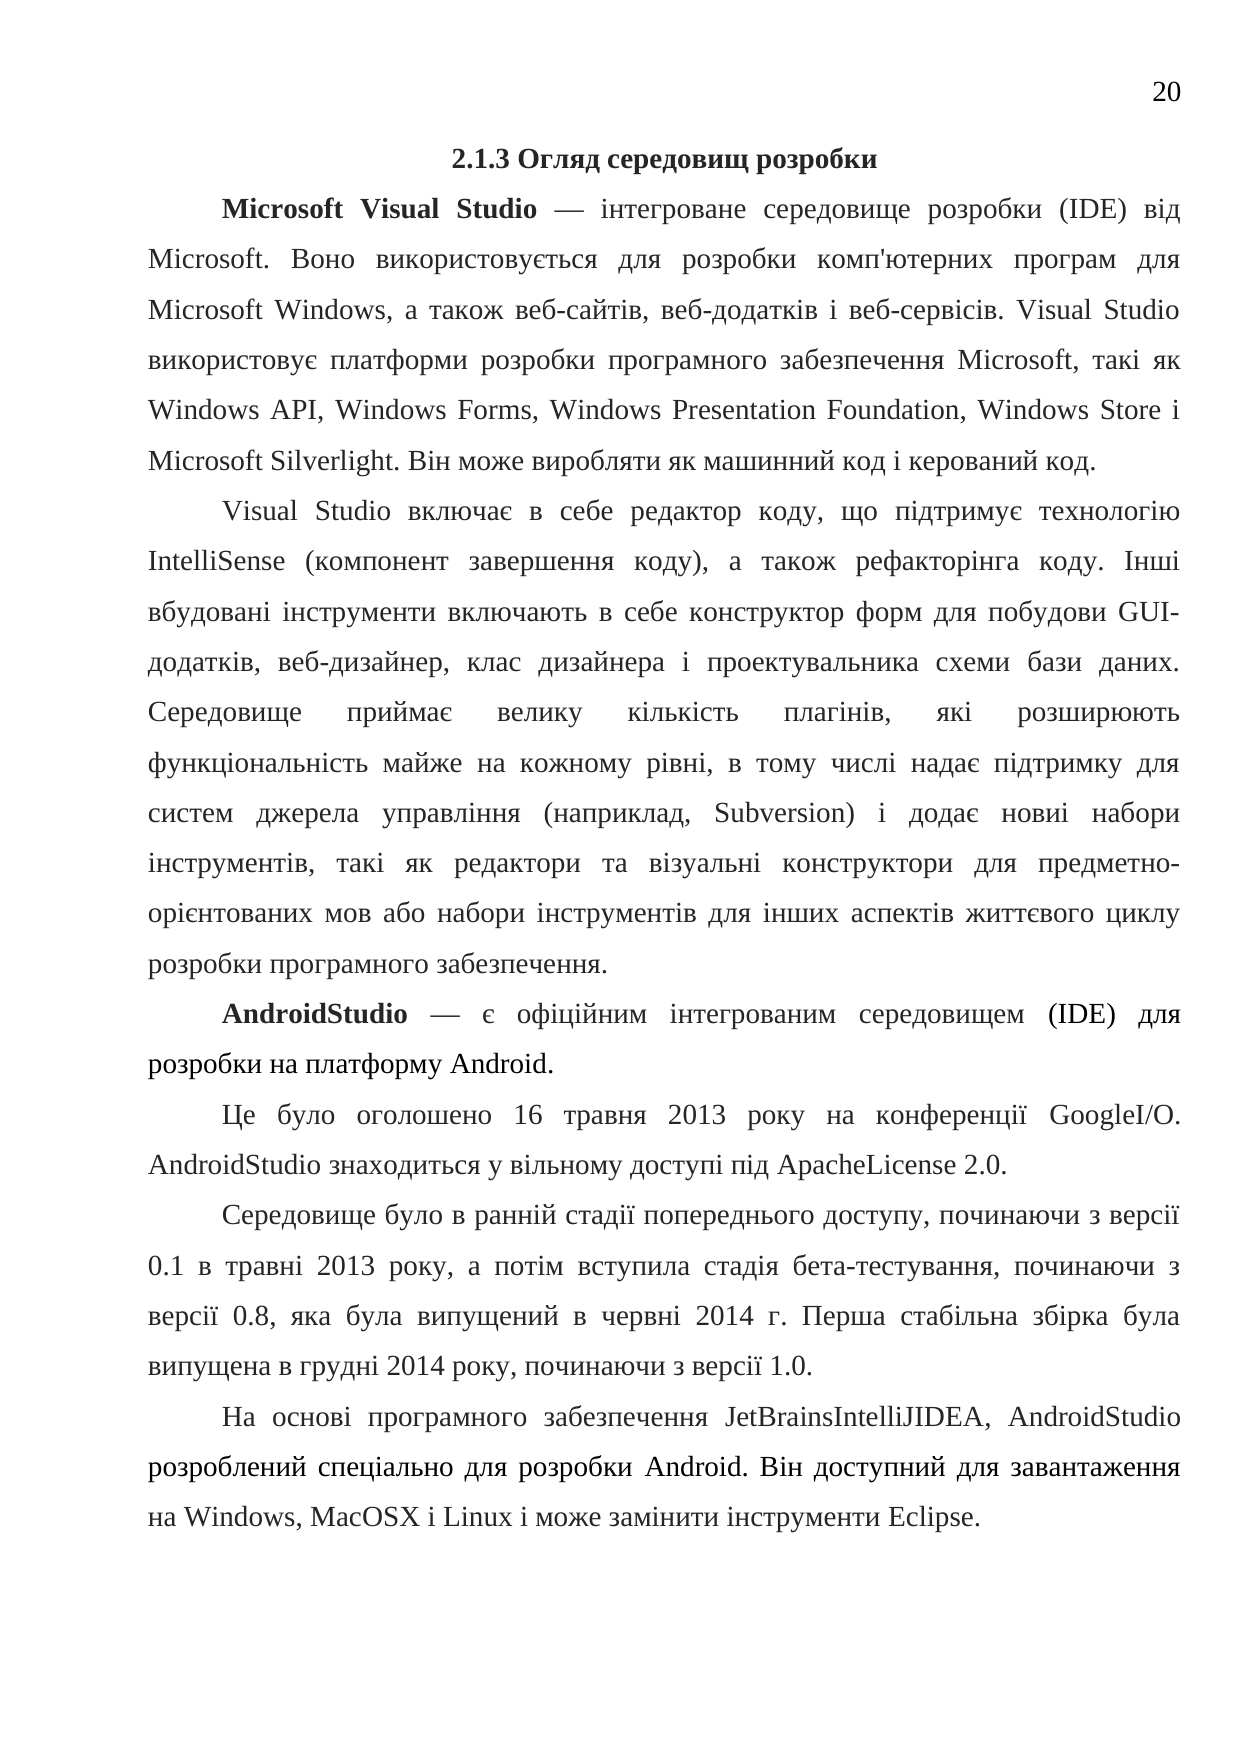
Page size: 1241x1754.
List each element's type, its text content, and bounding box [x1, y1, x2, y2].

text Visual Studio включає в себе редактор коду, що підтримує технологію IntelliSense (компонент завершення коду), а також рефакторінга коду. Інші вбудовані інструменти включають в себе конструктор форм для побудови GUI- додатків, веб-дизайнер, клас дизайнера і проектувальника схеми бази даних. Середовище приймає велику кількість плагінів, які розширюють функціональність майже на кожному рівні, в тому числі надає підтримку для систем джерела управління (наприклад, Subversion) і додає новиі набори інструментів, такі як редактори та візуальні конструктори для предметно-орієнтованих мов або набори інструментів для інших аспектів життєвого циклу розробки програмного забезпечення. [148, 493, 1181, 979]
text 2.1.3 Огляд середовищ розробки [148, 141, 1181, 174]
text Microsoft Visual Studio — інтегроване середовище розробки (IDE) від Microsoft. Воно використовується для розробки комп'ютерних програм для Microsoft Windows, а також веб-сайтів, веб-додатків і веб-сервісів. Visual Studio використовує платформи розробки програмного забезпечення Microsoft, такі як Windows API, Windows Forms, Windows Presentation Foundation, Windows Store і Microsoft Silverlight. Він може виробляти як машинний код і керований код. [148, 191, 1181, 476]
text На основі програмного забезпечення JetBrainsIntelliJIDEA, AndroidStudio розроблений спеціально для розробки Android. Він доступний для завантаження на Windows, MacOSX і Linux і може замінити інструменти Eclipse. [148, 1399, 1181, 1533]
text AndroidStudio — є офіційним інтегрованим середовищем (IDE) для розробки на платформу Android. [148, 996, 1181, 1080]
text Це було оголошено 16 травня 2013 року на конференції GoogleI/O. AndroidStudio знаходиться у вільному доступі під ApacheLicense 2.0. [148, 1097, 1181, 1181]
text Середовище було в ранній стадії попереднього доступу, починаючи з версії 0.1 в травні 2013 року, а потім вступила стадія бета-тестування, починаючи з версії 0.8, яка була випущений в червні 2014 г. Перша стабільна збірка була випущена в грудні 2014 року, починаючи з версії 1.0. [148, 1197, 1181, 1382]
